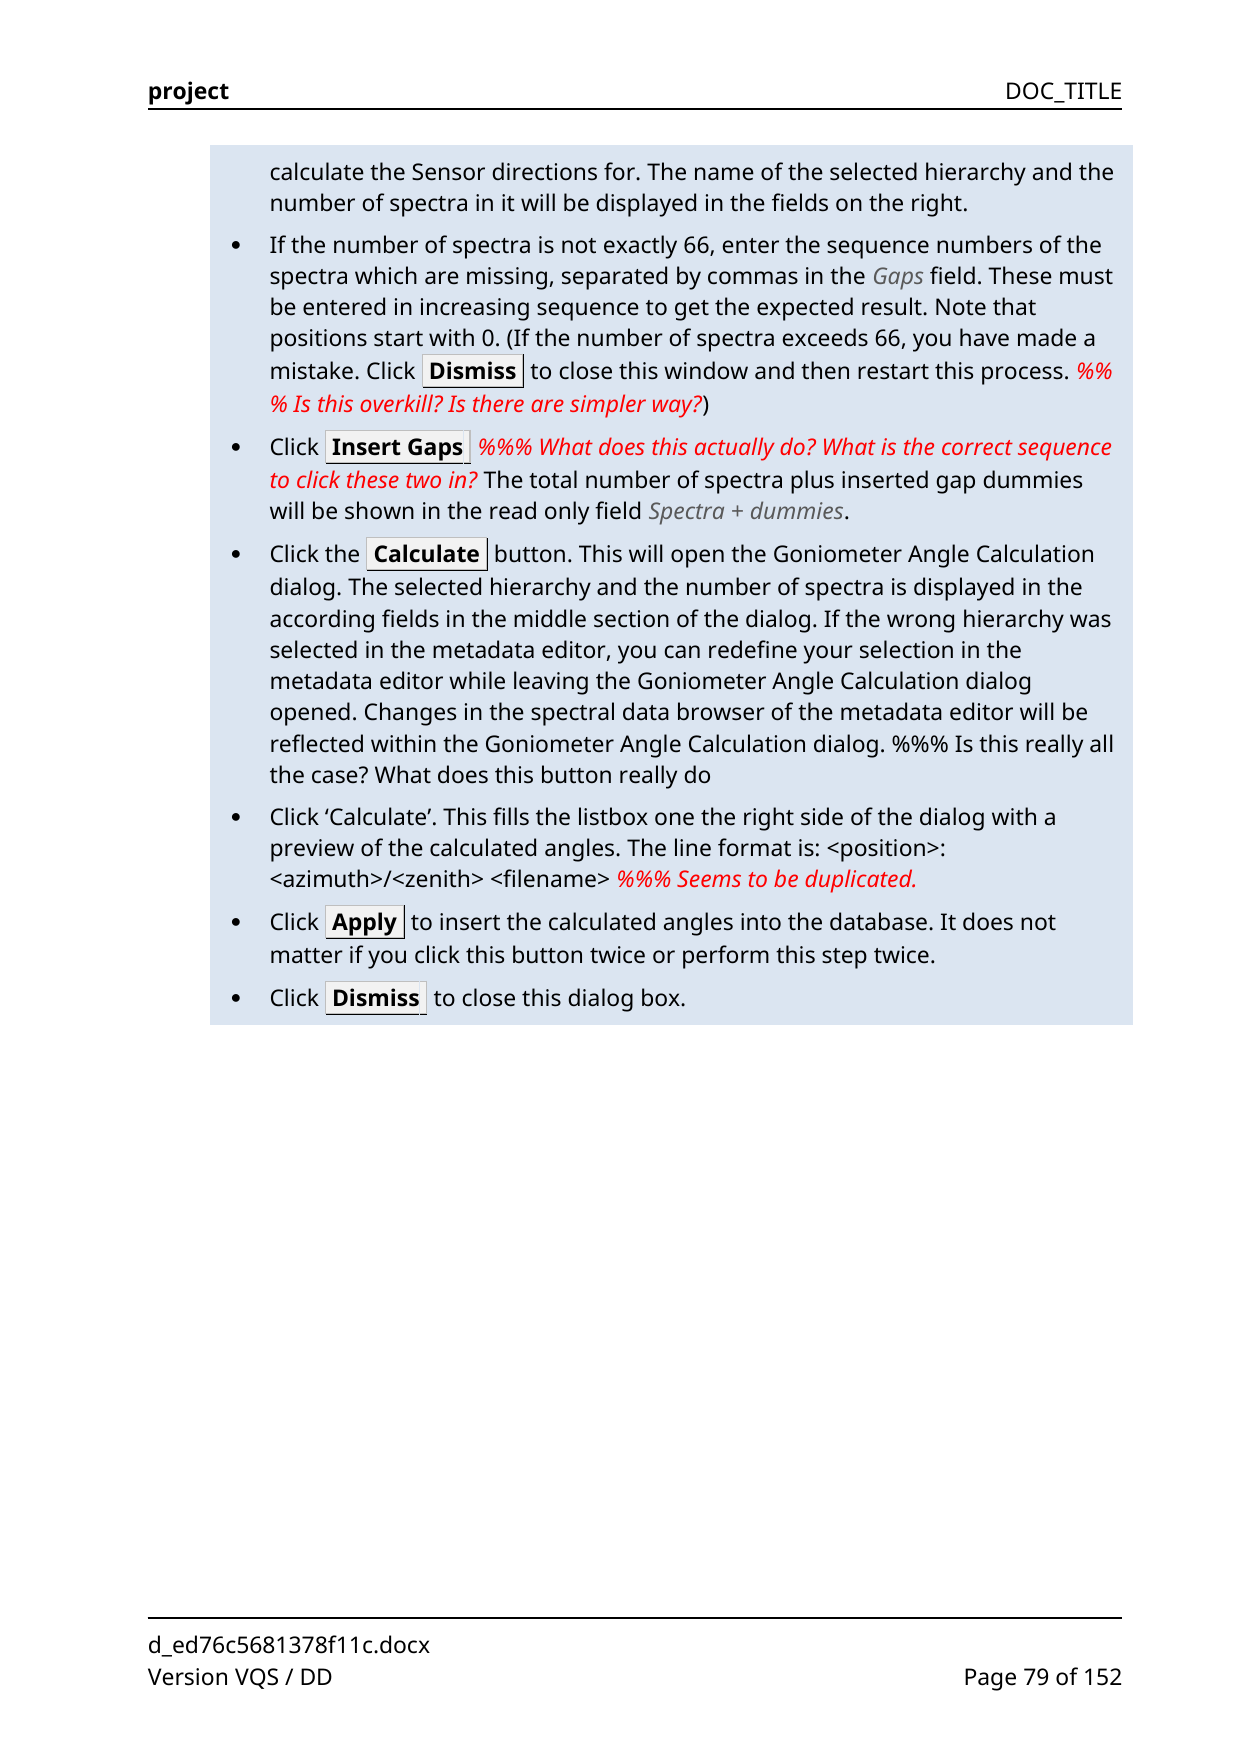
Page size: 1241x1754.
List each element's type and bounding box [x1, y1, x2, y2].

table_header [210, 145, 1133, 1025]
